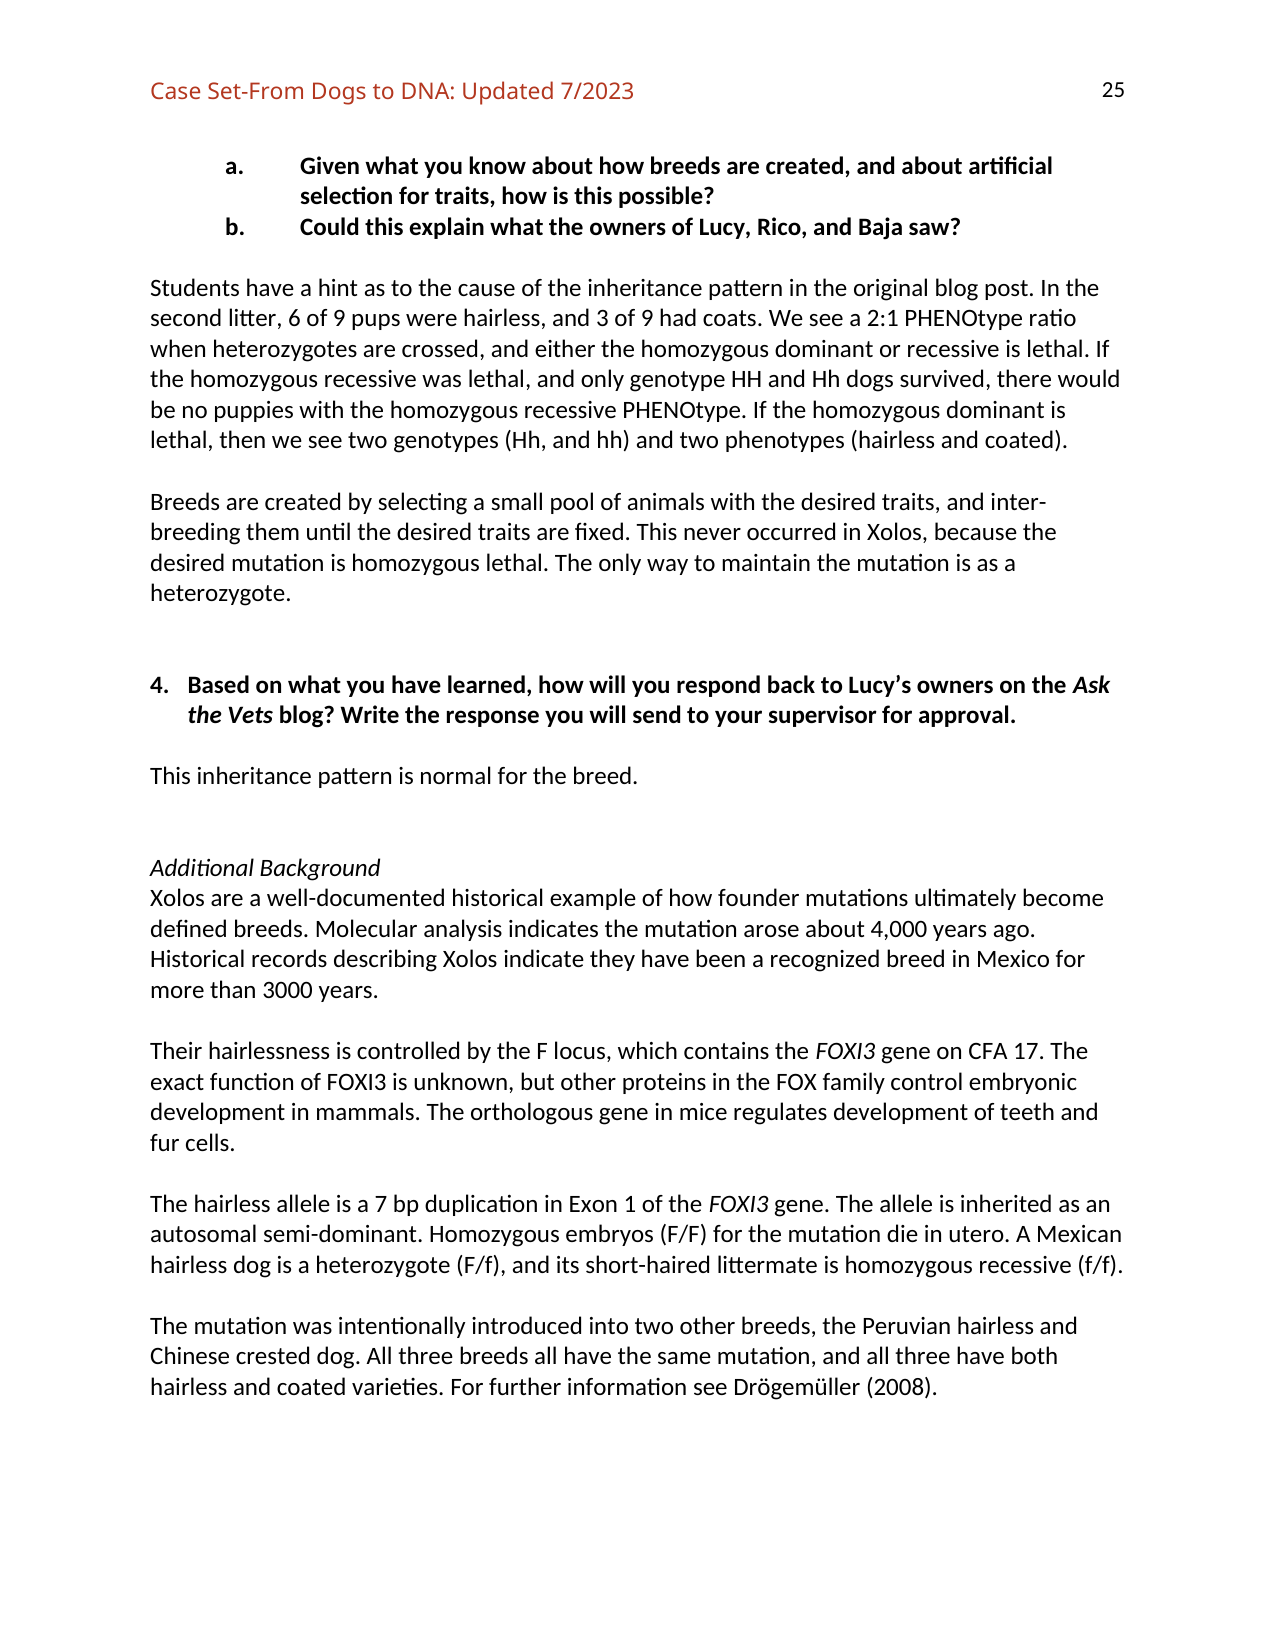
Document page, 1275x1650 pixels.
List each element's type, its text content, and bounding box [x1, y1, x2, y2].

text Their hairlessness is controlled by the F locus, which contains the FOXI3 gene on CFA 17. The exact function of FOXI3 is unknown, but other proteins in the FOX family control embryonic development in mammals. The orthologous gene in mice regulates development of teeth and fur cells. [150, 1035, 1125, 1157]
text The hairless allele is a 7 bp duplication in Exon 1 of the FOXI3 gene. The allele is inherited as an autosomal semi-dominant. Homozygous embryos (F/F) for the mutation die in utero. A Mexican hairless dog is a heterozygote (F/f), and its short-haired littermate is homozygous recessive (f/f). [150, 1188, 1125, 1279]
text This inheritance pattern is normal for the breed. [150, 760, 1125, 791]
text The mutation was intentionally introduced into two other breeds, the Peruvian hairless and Chinese crested dog. All three breeds all have the same mutation, and all three have both hairless and coated varieties. For further information see Drögemüller (2008). [150, 1310, 1125, 1401]
list Could this explain what the owners of Lucy, Rico, and Baja saw? [225, 211, 1125, 242]
list Based on what you have learned, how will you respond back to Lucy’s owners on the Ask the Vets blog? Write the response you will send to your supervisor for approval. [150, 669, 1125, 730]
text Xolos are a well-documented historical example of how founder mutations ultimately become defined breeds. Molecular analysis indicates the mutation arose about 4,000 years ago. Historical records describing Xolos indicate they have been a recognized breed in Mexico for more than 3000 years. [150, 882, 1125, 1004]
text Students have a hint as to the cause of the inheritance pattern in the original blog post. In the second litter, 6 of 9 pups were hairless, and 3 of 9 had coats. We see a 2:1 PHENOtype ratio when heterozygotes are crossed, and either the homozygous dominant or recessive is lethal. If the homozygous recessive was lethal, and only genotype HH and Hh dogs survived, there would be no puppies with the homozygous recessive PHENOtype. If the homozygous dominant is lethal, then we see two genotypes (Hh, and hh) and two phenotypes (hairless and coated). [150, 272, 1125, 455]
text Additional Background [150, 852, 1125, 882]
list Given what you know about how breeds are created, and about artificial selection for traits, how is this possible? [225, 150, 1125, 211]
text Breeds are created by selecting a small pool of animals with the desired traits, and inter-breeding them until the desired traits are fixed. This never occurred in Xolos, because the desired mutation is homozygous lethal. The only way to maintain the mutation is as a heterozygote. [150, 486, 1125, 608]
